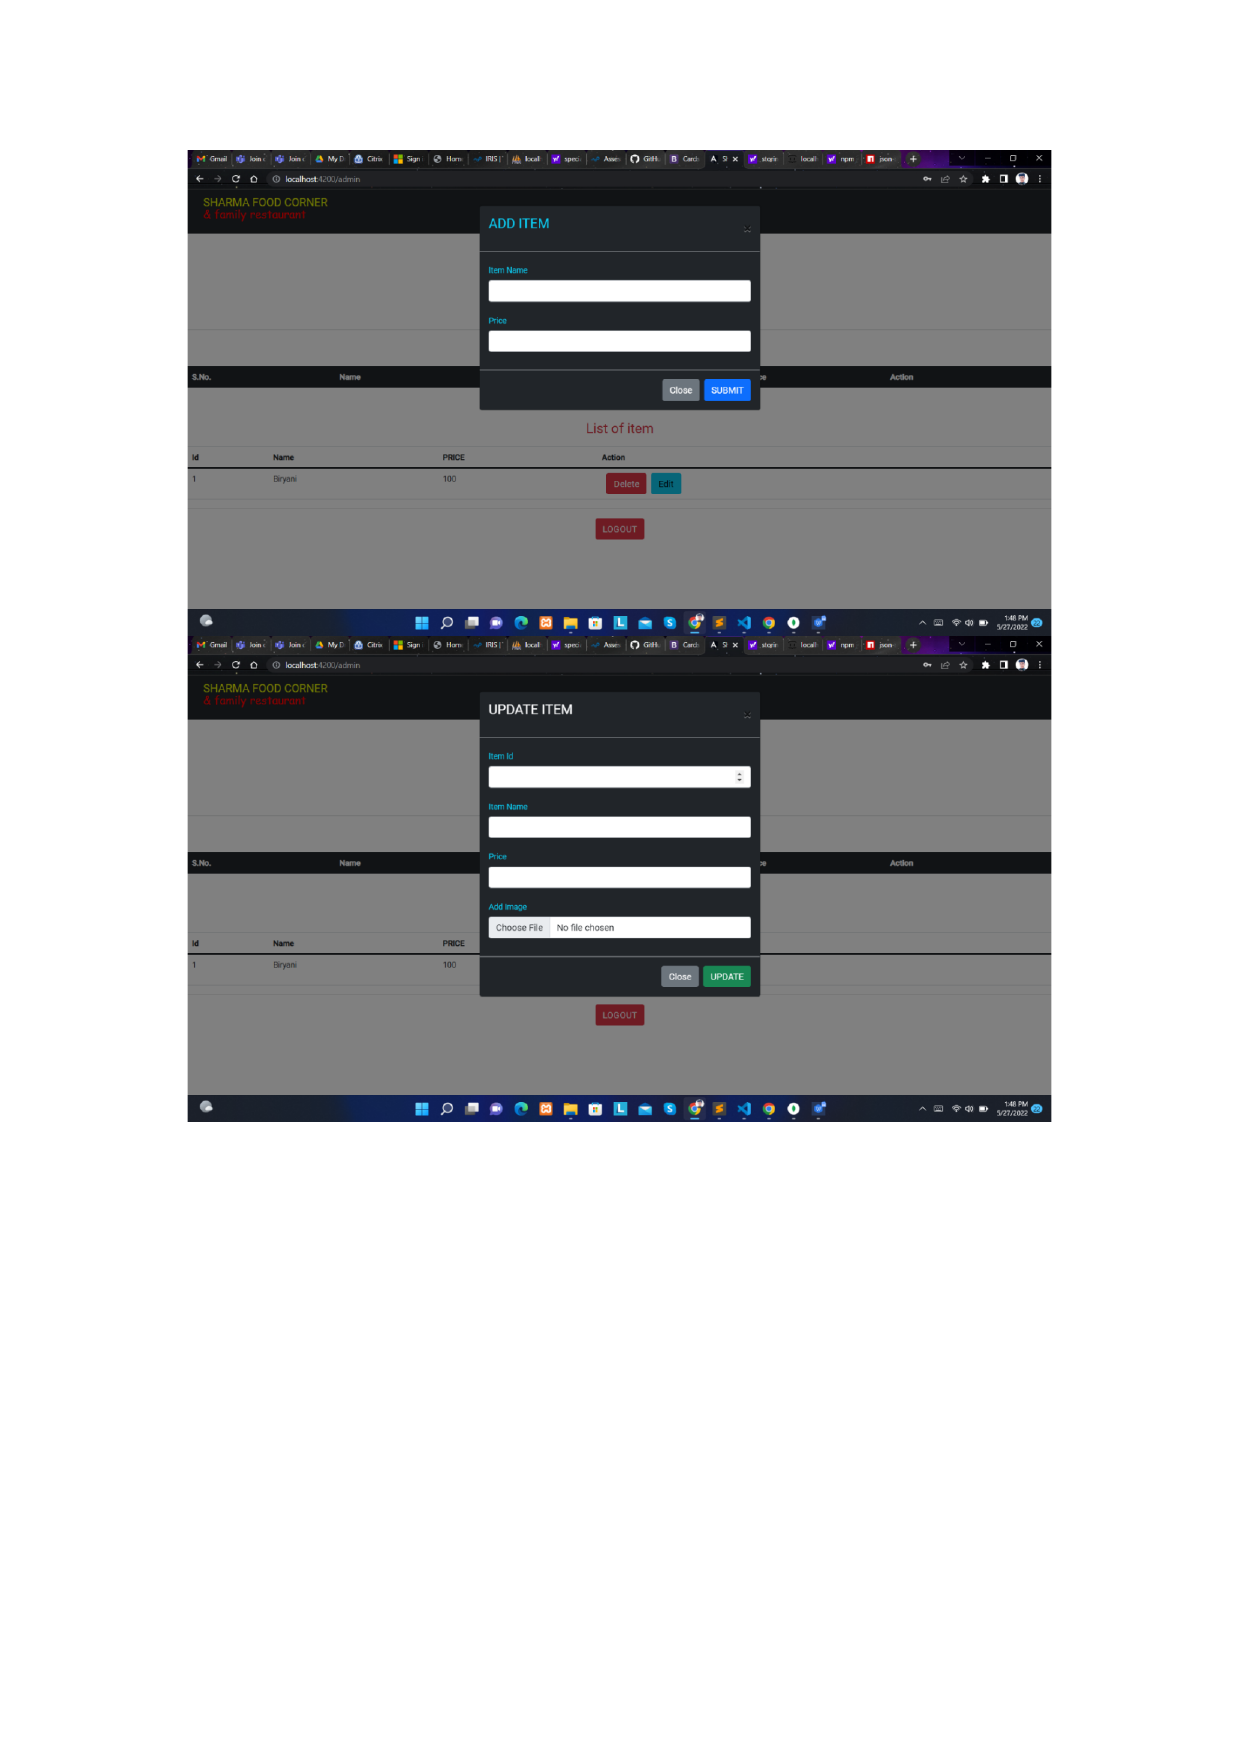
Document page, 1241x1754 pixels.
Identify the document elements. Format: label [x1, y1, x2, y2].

picture [187, 150, 1052, 1122]
